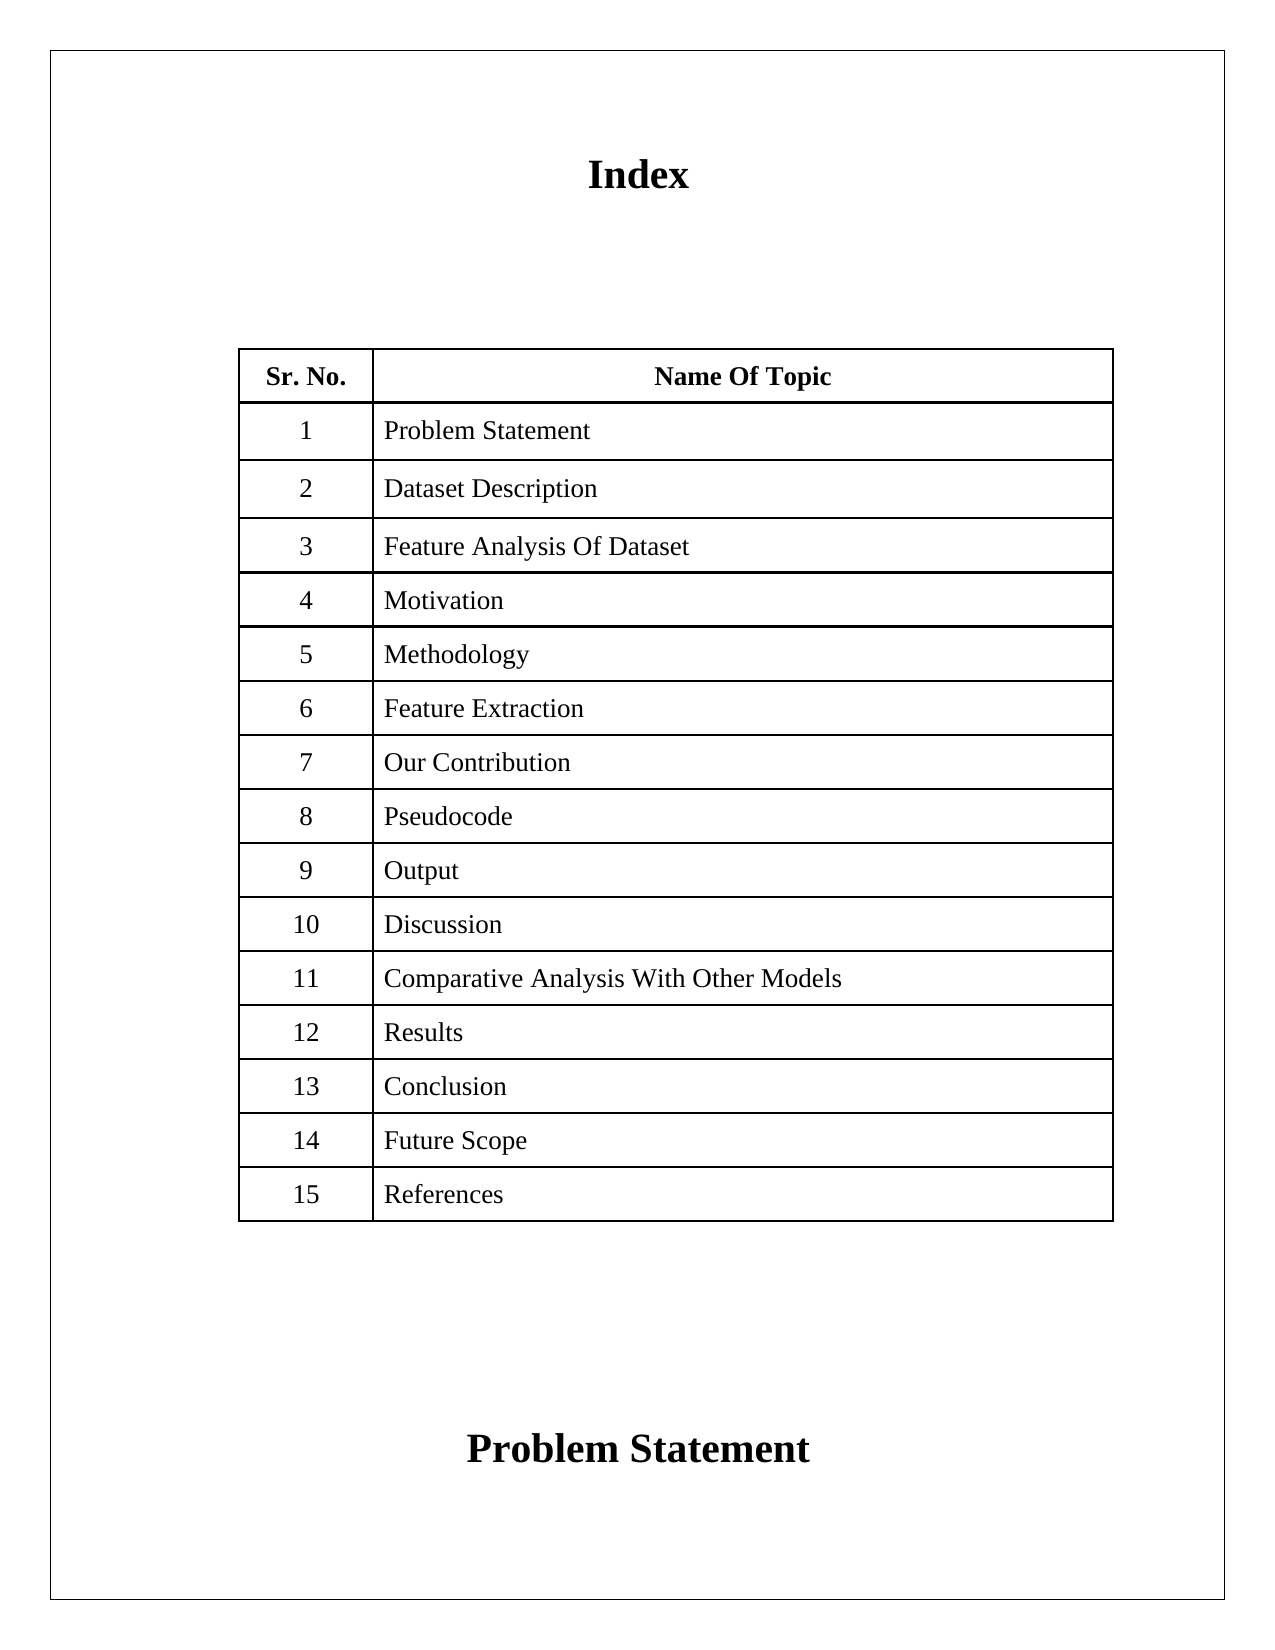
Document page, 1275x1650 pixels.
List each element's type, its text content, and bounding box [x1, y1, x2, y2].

table_cell Problem Statement [374, 404, 1112, 459]
table_cell References [374, 1168, 1112, 1220]
text Problem Statement [155, 1423, 1122, 1471]
table_cell 1 [240, 404, 372, 459]
table_cell 6 [240, 682, 372, 733]
table_cell 7 [240, 736, 372, 788]
table_cell 5 [240, 628, 372, 679]
table_cell Feature Extraction [374, 682, 1112, 733]
table_cell Our Contribution [374, 736, 1112, 788]
table_cell Dataset Description [374, 461, 1112, 517]
table_header Name Of Topic [374, 350, 1112, 401]
table_cell 12 [240, 1006, 372, 1058]
table_cell 14 [240, 1114, 372, 1166]
table_cell Feature Analysis Of Dataset [374, 519, 1112, 571]
table_cell 10 [240, 898, 372, 950]
table_cell Results [374, 1006, 1112, 1058]
table_cell Methodology [374, 628, 1112, 679]
table_cell Discussion [374, 898, 1112, 950]
table_cell Future Scope [374, 1114, 1112, 1166]
table_cell 8 [240, 790, 372, 842]
table_cell Comparative Analysis With Other Models [374, 952, 1112, 1004]
table_cell 3 [240, 519, 372, 571]
table_cell Conclusion [374, 1060, 1112, 1112]
table_cell 15 [240, 1168, 372, 1220]
table_cell Pseudocode [374, 790, 1112, 842]
table_cell 11 [240, 952, 372, 1004]
text Index [155, 150, 1122, 198]
table_header Sr. No. [240, 350, 372, 401]
table_cell Output [374, 844, 1112, 896]
table_cell 9 [240, 844, 372, 896]
table_cell Motivation [374, 574, 1112, 625]
table_cell 13 [240, 1060, 372, 1112]
table_cell 2 [240, 461, 372, 517]
table_cell 4 [240, 574, 372, 625]
